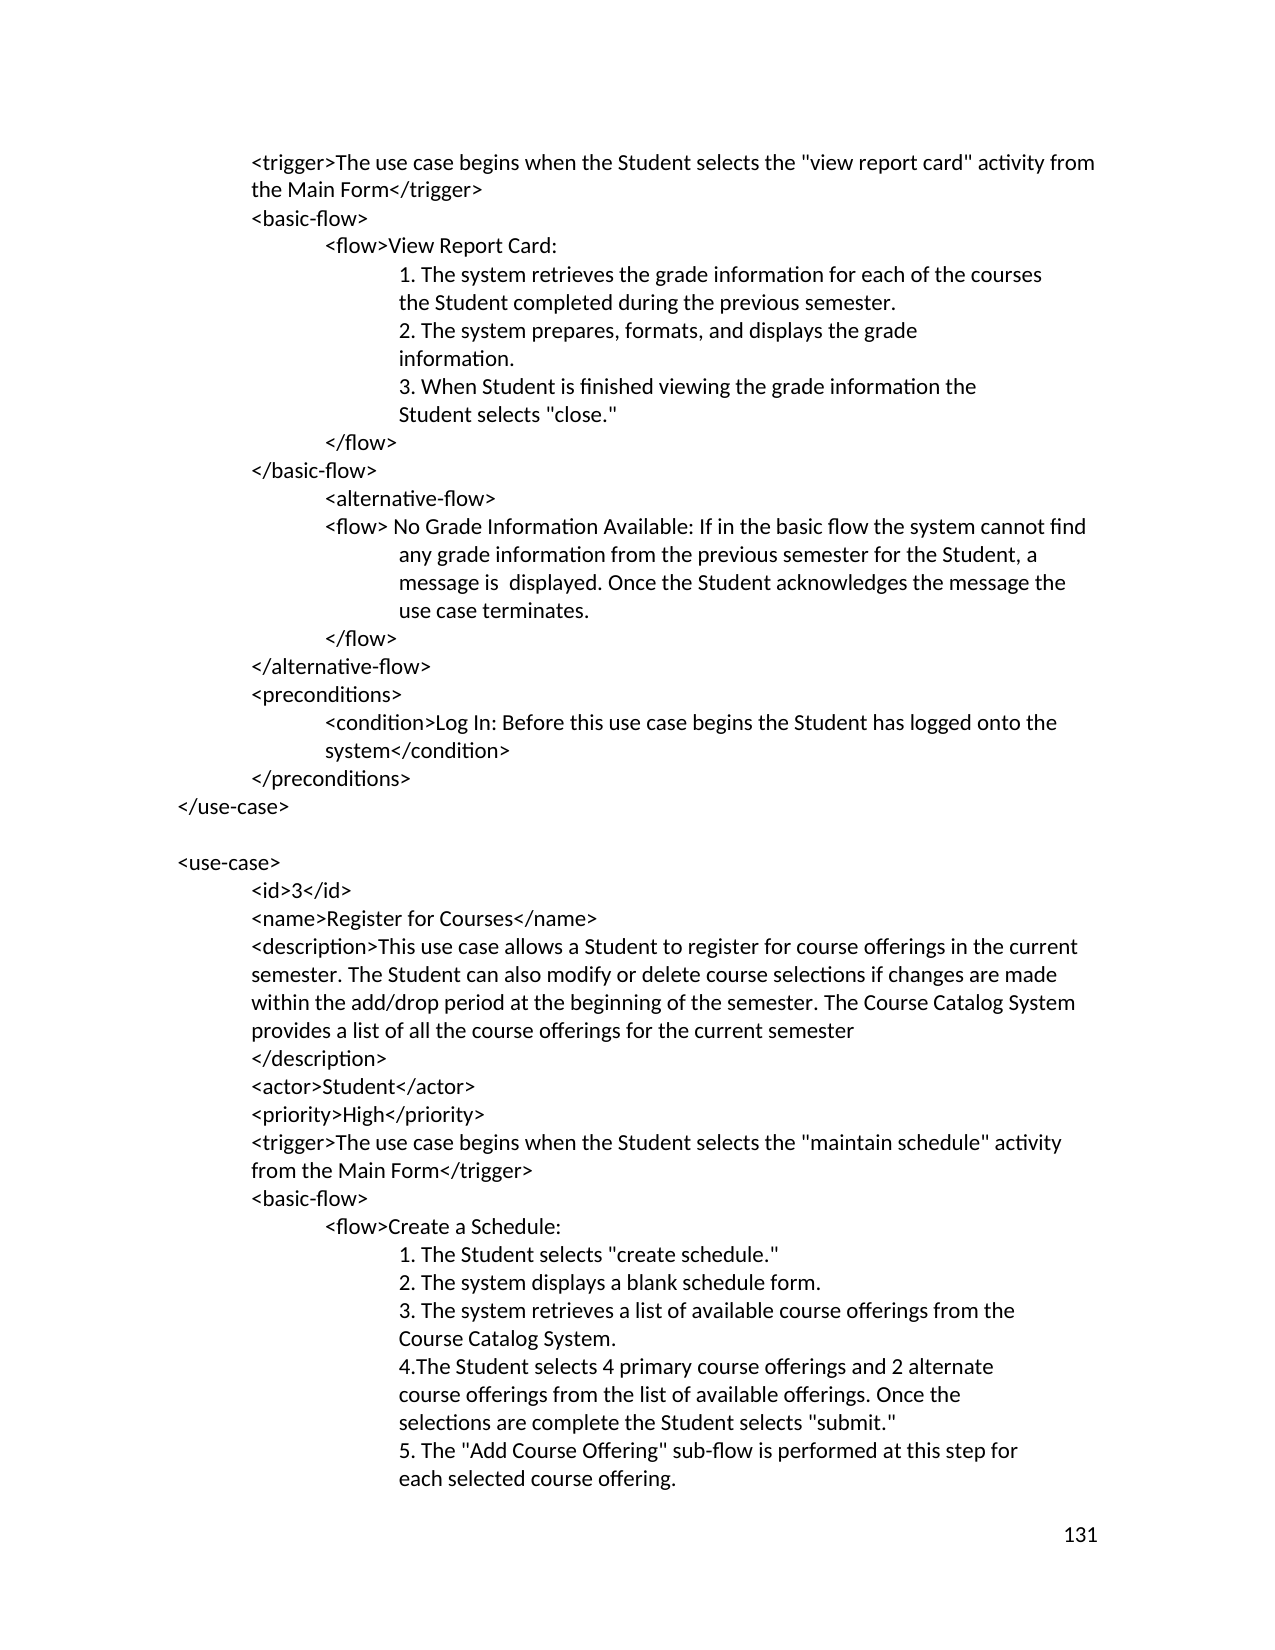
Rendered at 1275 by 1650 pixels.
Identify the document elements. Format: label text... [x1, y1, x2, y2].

text 3. When Student is finished viewing the grade information the Student selects "close." [177, 372, 1098, 428]
text <trigger>The use case begins when the Student selects the "view report card" activity from the Main Form</trigger> [177, 148, 1098, 204]
text 2. The system displays a blank schedule form. [177, 1268, 1098, 1296]
text <name>Register for Courses</name> [177, 904, 1098, 932]
text </flow> [177, 428, 1098, 456]
text <actor>Student</actor> [177, 1072, 1098, 1100]
text 3. The system retrieves a list of available course offerings from the [177, 1296, 1098, 1324]
text the Student completed during the previous semester. [177, 288, 1098, 316]
text each selected course offering. [177, 1464, 1098, 1493]
text <id>3</id> [177, 876, 1098, 904]
text <basic-flow> [177, 204, 1098, 232]
text <use-case> [177, 848, 1098, 876]
text course offerings from the list of available offerings. Once the [177, 1381, 1098, 1408]
text provides a list of all the course offerings for the current semester [177, 1016, 1098, 1044]
text 2. The system prepares, formats, and displays the grade information. [177, 316, 1098, 372]
text <flow> No Grade Information Available: If in the basic flow the system cannot find any grade information from the previous semester for the Student, a message is displayed. Once the Student acknowledges the message the use case terminates. [177, 512, 1098, 624]
text <alternative-flow> [177, 484, 1098, 512]
text <condition>Log In: Before this use case begins the Student has logged onto the system</condition> [177, 708, 1098, 764]
text </use-case> [177, 792, 1098, 820]
text <basic-flow> [177, 1184, 1098, 1212]
text selections are complete the Student selects "submit." [177, 1408, 1098, 1437]
text <flow>View Report Card: [177, 232, 1098, 260]
text 4.The Student selects 4 primary course offerings and 2 alternate [177, 1352, 1098, 1381]
text 1. The Student selects "create schedule." [177, 1240, 1098, 1268]
text Course Catalog System. [177, 1324, 1098, 1352]
text </flow> [177, 624, 1098, 652]
text 5. The "Add Course Offering" sub-flow is performed at this step for [177, 1437, 1098, 1464]
text 1. The system retrieves the grade information for each of the courses [177, 260, 1098, 288]
text <description>This use case allows a Student to register for course offerings in the current semester. The Student can also modify or delete course selections if changes are made within the add/drop period at the beginning of the semester. The Course Catalog System [177, 932, 1098, 1016]
text <trigger>The use case begins when the Student selects the "maintain schedule" activity from the Main Form</trigger> [177, 1128, 1098, 1184]
text <flow>Create a Schedule: [177, 1212, 1098, 1240]
text <priority>High</priority> [177, 1100, 1098, 1128]
text </description> [177, 1044, 1098, 1072]
text </basic-flow> [177, 456, 1098, 484]
text </preconditions> [177, 764, 1098, 792]
text <preconditions> [177, 680, 1098, 708]
text </alternative-flow> [177, 652, 1098, 680]
